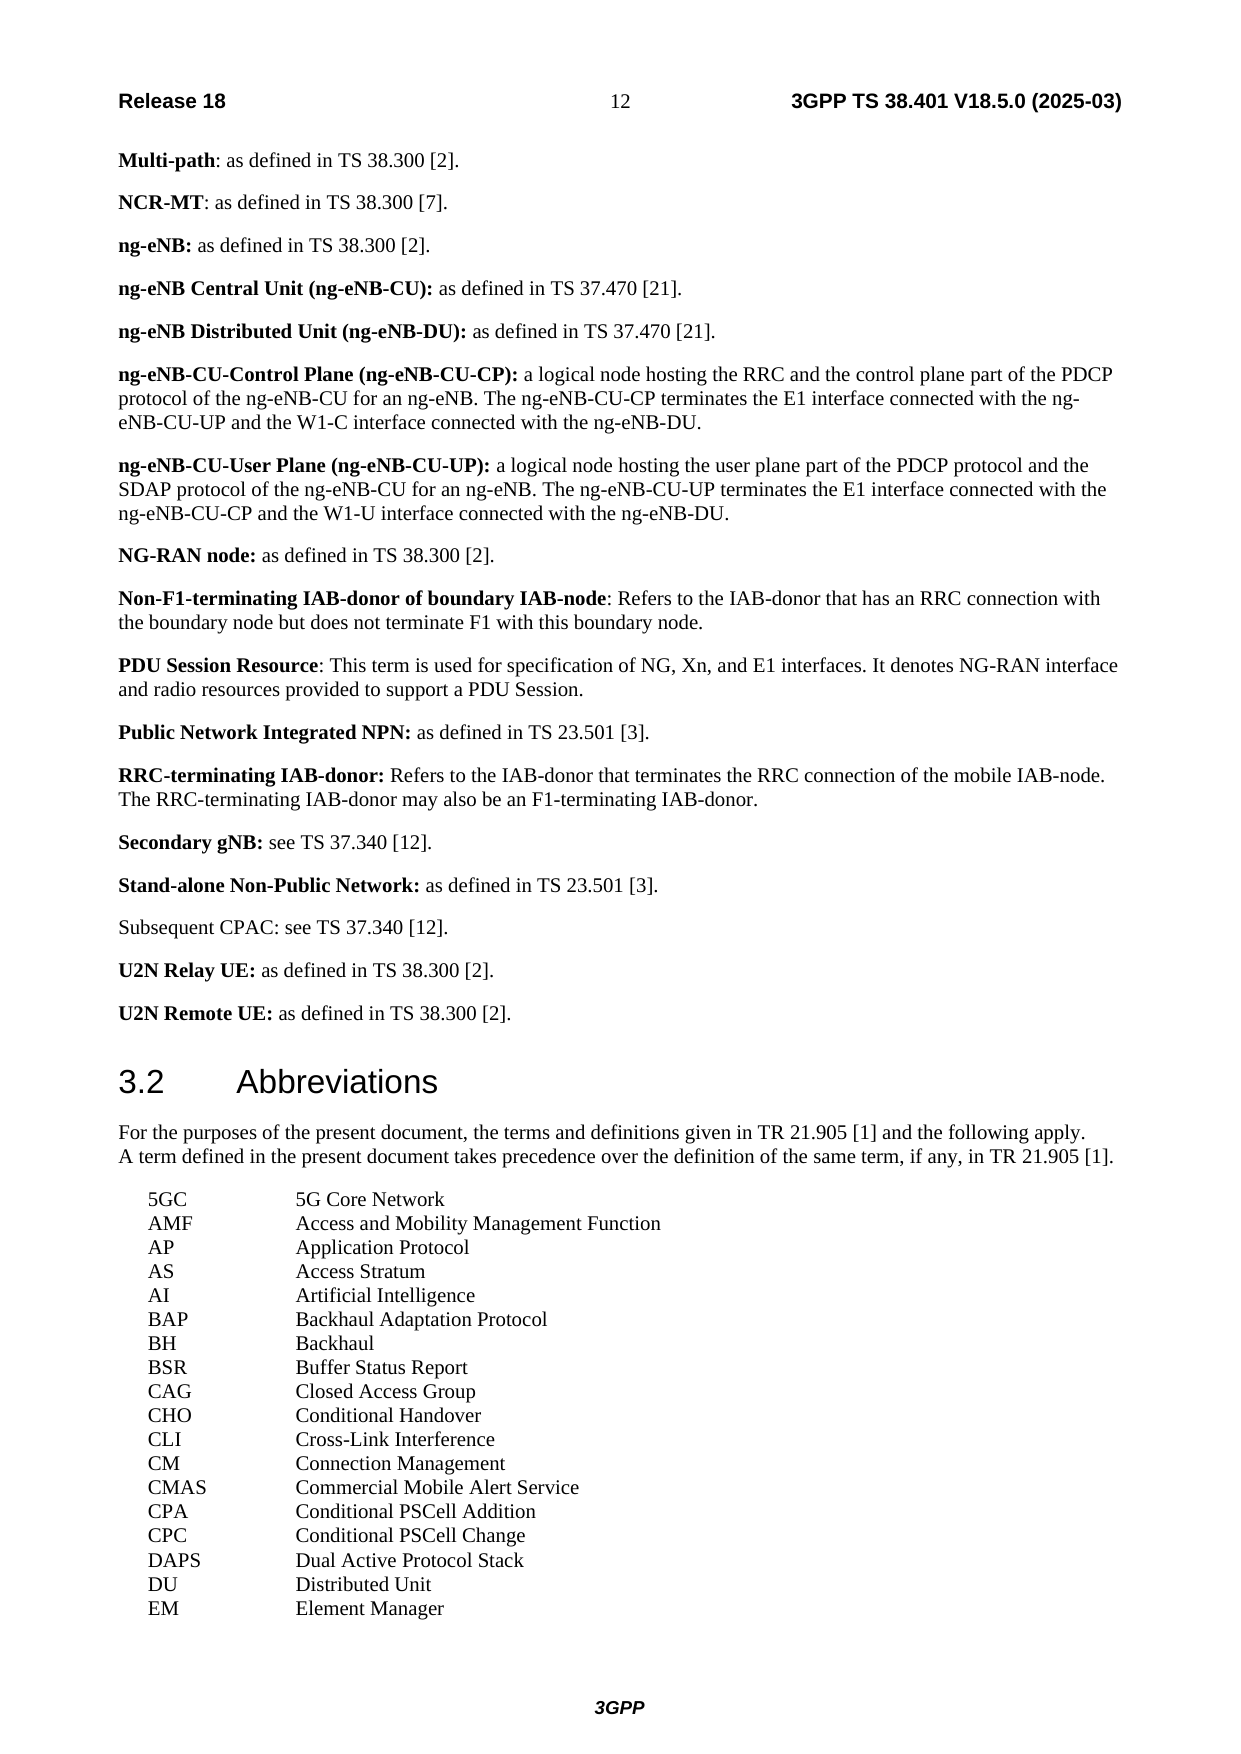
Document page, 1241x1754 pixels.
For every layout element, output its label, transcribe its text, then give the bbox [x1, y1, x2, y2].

text PDU Session Resource: This term is used for specification of NG, Xn, and E1 interfaces. It denotes NG-RAN interface and radio resources provided to support a PDU Session. [118, 653, 1122, 701]
text Subsequent CPAC: see TS 37.340 [12]. [118, 915, 1122, 939]
text BSR Buffer Status Report [148, 1355, 1122, 1379]
text Stand-alone Non-Public Network: as defined in TS 23.501 [3]. [118, 872, 1122, 897]
text DU Distributed Unit [148, 1572, 1122, 1596]
text ng-eNB: as defined in TS 38.300 [2]. [118, 233, 1122, 257]
text DAPS Dual Active Protocol Stack [148, 1547, 1122, 1572]
text EM Element Manager [148, 1596, 1122, 1620]
text ng-eNB-CU-Control Plane (ng-eNB-CU-CP): a logical node hosting the RRC and the control plane part of the PDCP protocol of the ng-eNB-CU for an ng-eNB. The ng-eNB-CU-CP terminates the E1 interface connected with the ng-eNB-CU-UP and the W1-C interface connected with the ng-eNB-DU. [118, 362, 1122, 434]
text U2N Relay UE: as defined in TS 38.300 [2]. [118, 958, 1122, 982]
text CHO Conditional Handover [148, 1403, 1122, 1427]
text Public Network Integrated NPN: as defined in TS 23.501 [3]. [118, 720, 1122, 744]
text For the purposes of the present document, the terms and definitions given in TR 21.905 [1] and the following apply. A term defined in the present document takes precedence over the definition of the same term, if any, in TR 21.905 [1]. [118, 1120, 1122, 1168]
text CPA Conditional PSCell Addition [148, 1499, 1122, 1523]
text RRC-terminating IAB-donor: Refers to the IAB-donor that terminates the RRC connection of the mobile IAB-node. The RRC-terminating IAB-donor may also be an F1-terminating IAB-donor. [118, 763, 1122, 811]
text ng-eNB Central Unit (ng-eNB-CU): as defined in TS 37.470 [21]. [118, 276, 1122, 300]
text NG-RAN node: as defined in TS 38.300 [2]. [118, 543, 1122, 567]
text CAG Closed Access Group [148, 1379, 1122, 1403]
text AS Access Stratum [148, 1259, 1122, 1283]
text AMF Access and Mobility Management Function [148, 1211, 1122, 1235]
text BAP Backhaul Adaptation Protocol [148, 1307, 1122, 1331]
text CM Connection Management [148, 1451, 1122, 1475]
text U2N Remote UE: as defined in TS 38.300 [2]. [118, 1001, 1122, 1025]
subtitle 3.2 Abbreviations [118, 1062, 1122, 1101]
text AI Artificial Intelligence [148, 1283, 1122, 1307]
text CMAS Commercial Mobile Alert Service [148, 1475, 1122, 1499]
text ng-eNB-CU-User Plane (ng-eNB-CU-UP): a logical node hosting the user plane part of the PDCP protocol and the SDAP protocol of the ng-eNB-CU for an ng-eNB. The ng-eNB-CU-UP terminates the E1 interface connected with the ng-eNB-CU-CP and the W1-U interface connected with the ng-eNB-DU. [118, 452, 1122, 525]
text CPC Conditional PSCell Change [148, 1523, 1122, 1547]
text Secondary gNB: see TS 37.340 [12]. [118, 830, 1122, 854]
text AP Application Protocol [148, 1235, 1122, 1259]
text BH Backhaul [148, 1331, 1122, 1355]
text 5GC 5G Core Network [148, 1187, 1122, 1211]
text ng-eNB Distributed Unit (ng-eNB-DU): as defined in TS 37.470 [21]. [118, 319, 1122, 343]
text NCR-MT: as defined in TS 38.300 [7]. [118, 190, 1122, 214]
text Multi-path: as defined in TS 38.300 [2]. [118, 147, 1122, 172]
text Non-F1-terminating IAB-donor of boundary IAB-node: Refers to the IAB-donor that has an RRC connection with the boundary node but does not terminate F1 with this boundary node. [118, 586, 1122, 634]
text CLI Cross-Link Interference [148, 1427, 1122, 1451]
